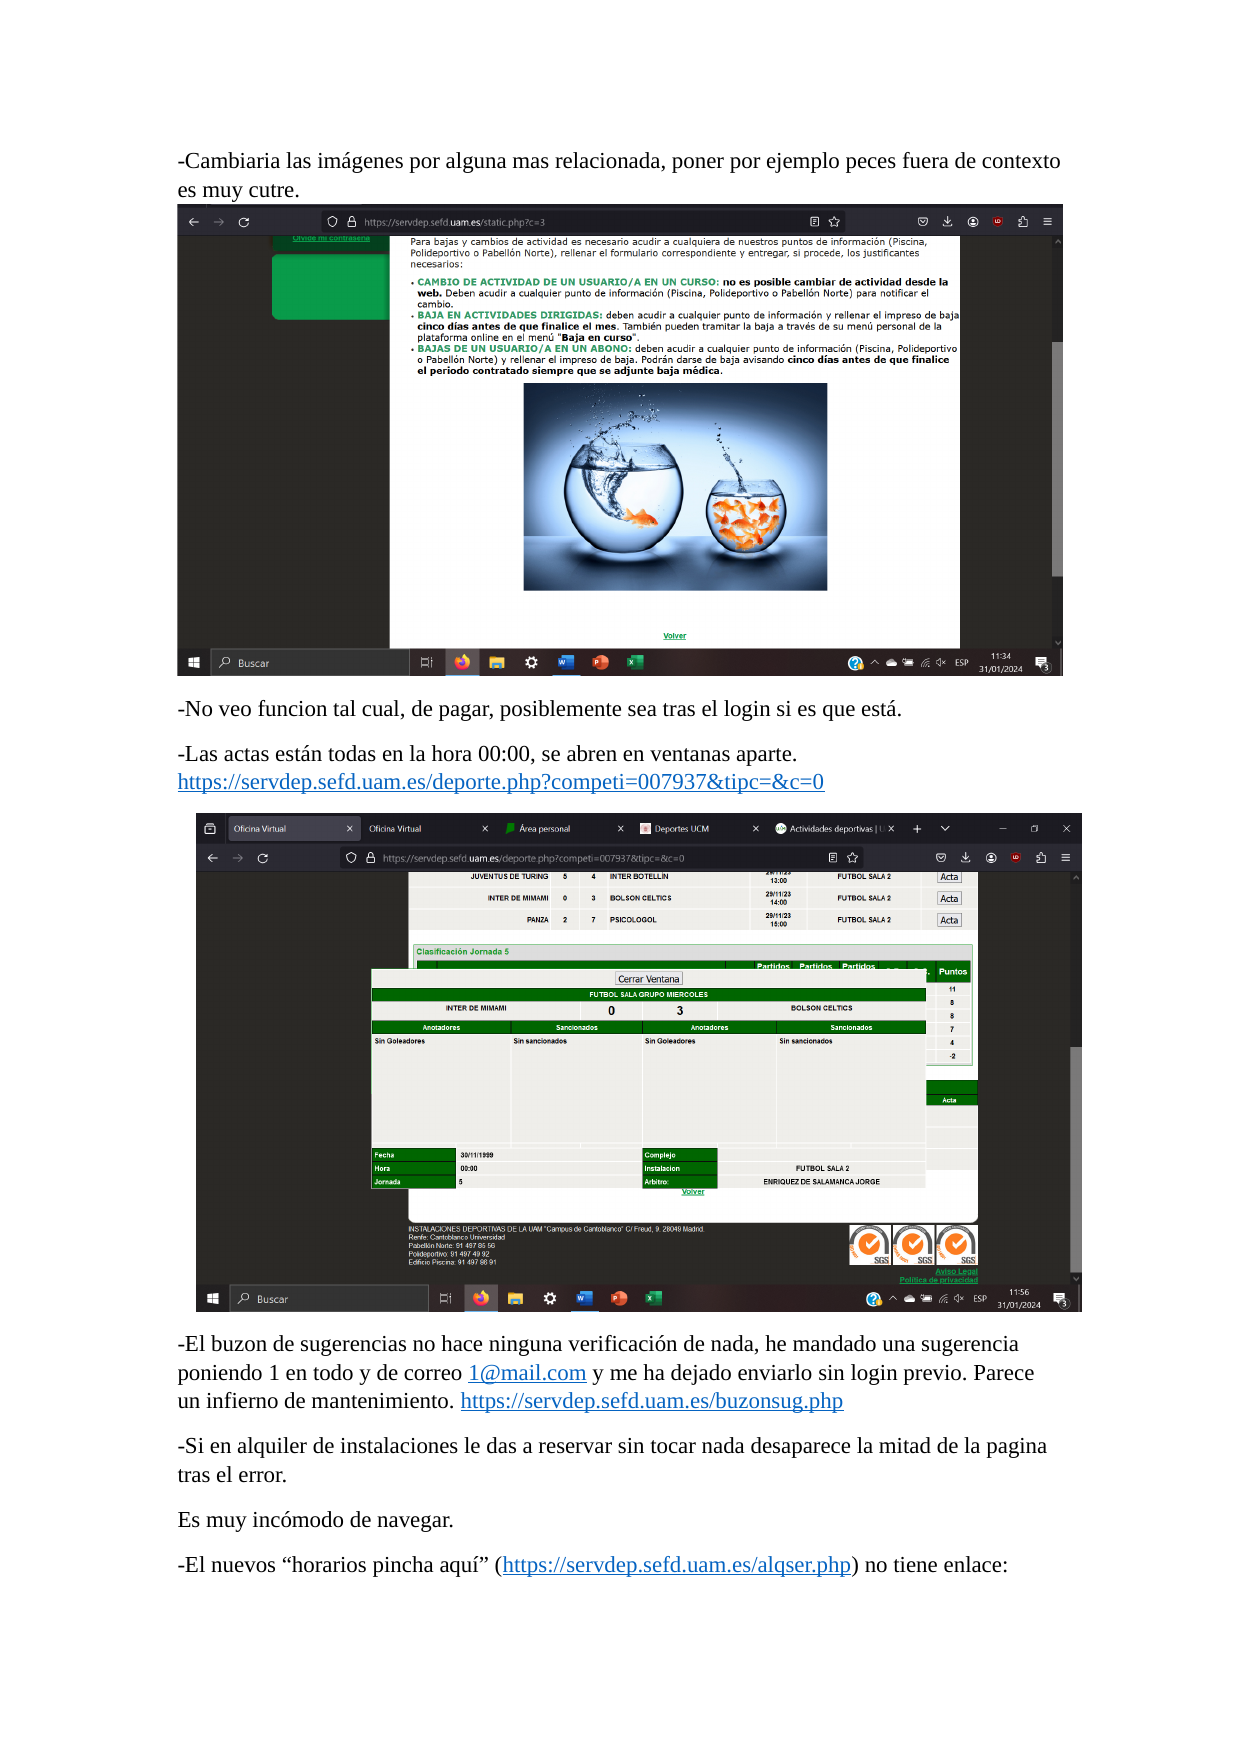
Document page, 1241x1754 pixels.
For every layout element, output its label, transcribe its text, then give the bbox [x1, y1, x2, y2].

text -Si en alquiler de instalaciones le das a reservar sin tocar nada desaparece la mitad de la pagina tras el error. [177, 1432, 1063, 1487]
text -Las actas están todas en la hora 00:00, se abren en ventanas aparte. https://servdep.sefd.uam.es/deporte.php?competi=007937&tipc=&c=0 [177, 740, 1063, 794]
picture [177, 204, 1063, 676]
text -El buzon de sugerencias no hace ninguna verificación de nada, he mandado una sugerencia poniendo 1 en todo y de correo 1@mail.com y me ha dejado enviarlo sin login previo. Parece un infierno de mantenimiento. https://servdep.sefd.uam.es/buzonsug.php [177, 1331, 1063, 1414]
text -El nuevos “horarios pincha aquí” (https://servdep.sefd.uam.es/alqser.php) no tiene enlace: [177, 1551, 1063, 1577]
text -No veo funcion tal cual, de pagar, posiblemente sea tras el login si es que está. [177, 695, 1063, 721]
text Es muy incómodo de navegar. [177, 1506, 1063, 1532]
text -Cambiaria las imágenes por alguna mas relacionada, poner por ejemplo peces fuera de contexto es muy cutre. [177, 148, 1063, 204]
